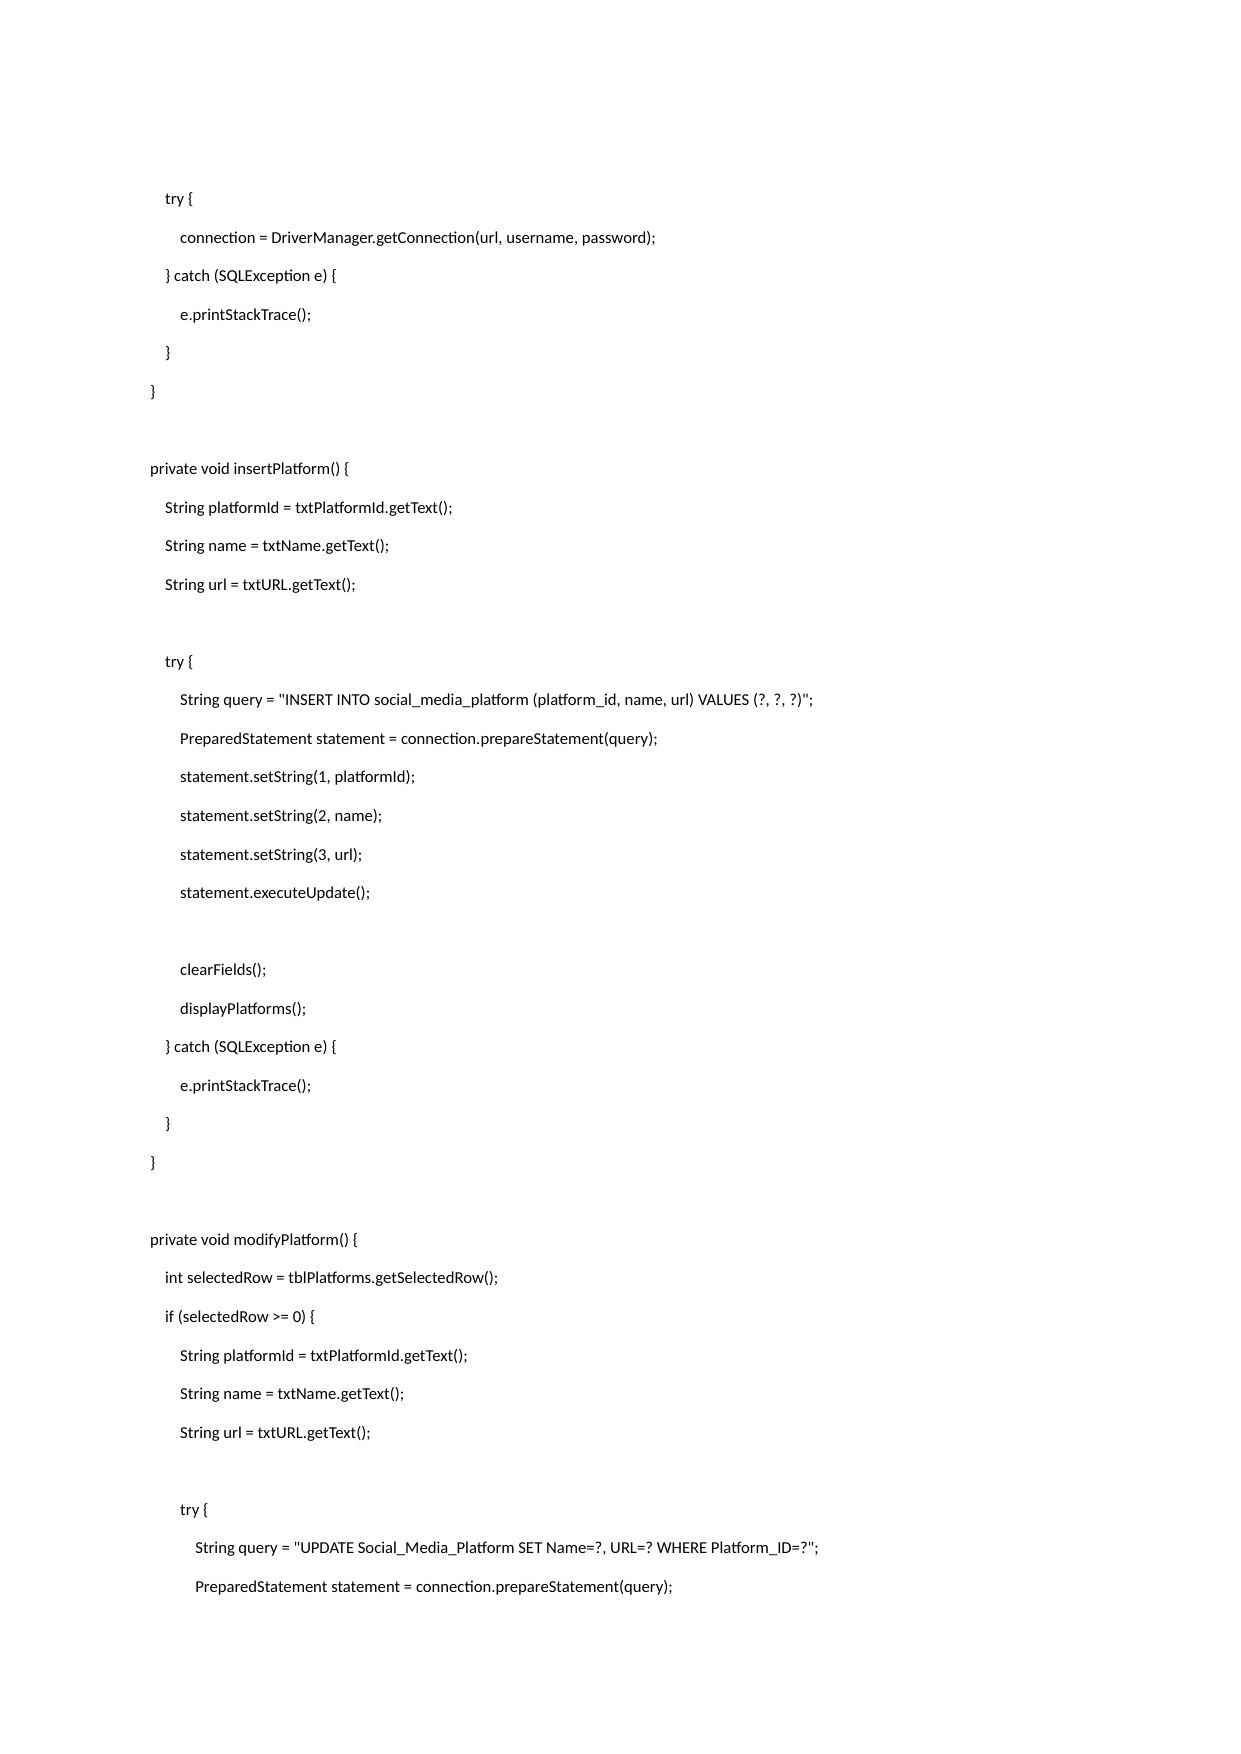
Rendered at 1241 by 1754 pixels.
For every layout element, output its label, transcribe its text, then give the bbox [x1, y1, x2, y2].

text } [150, 381, 1090, 402]
text PreparedStatement statement = connection.prepareStatement(query); [150, 1576, 1090, 1596]
text } catch (SQLException e) { [150, 266, 1090, 286]
text try { [150, 651, 1090, 671]
text statement.setString(2, name); [150, 805, 1090, 826]
text int selectedRow = tblPlatforms.getSelectedRow(); [150, 1268, 1090, 1288]
text e.printStackTrace(); [150, 1075, 1090, 1095]
text statement.setString(3, url); [150, 844, 1090, 864]
text try { [150, 1499, 1090, 1519]
text } catch (SQLException e) { [150, 1036, 1090, 1057]
text statement.executeUpdate(); [150, 882, 1090, 903]
text String query = "UPDATE Social_Media_Platform SET Name=?, URL=? WHERE Platform_ID=?"; [150, 1537, 1090, 1558]
text } [150, 1152, 1090, 1172]
text String query = "INSERT INTO social_media_platform (platform_id, name, url) VALUES (?, ?, ?)"; [150, 689, 1090, 710]
text } [150, 1113, 1090, 1134]
text String url = txtURL.getText(); [150, 1422, 1090, 1442]
text displayPlatforms(); [150, 998, 1090, 1018]
text statement.setString(1, platformId); [150, 767, 1090, 787]
text private void modifyPlatform() { [150, 1229, 1090, 1249]
text PreparedStatement statement = connection.prepareStatement(query); [150, 728, 1090, 748]
text String url = txtURL.getText(); [150, 574, 1090, 594]
text String platformId = txtPlatformId.getText(); [150, 497, 1090, 517]
text String name = txtName.getText(); [150, 535, 1090, 556]
text String platformId = txtPlatformId.getText(); [150, 1345, 1090, 1365]
text private void insertPlatform() { [150, 458, 1090, 479]
text connection = DriverManager.getConnection(url, username, password); [150, 227, 1090, 247]
text clearFields(); [150, 959, 1090, 980]
text if (selectedRow >= 0) { [150, 1306, 1090, 1327]
text String name = txtName.getText(); [150, 1383, 1090, 1404]
text e.printStackTrace(); [150, 304, 1090, 324]
text try { [150, 188, 1090, 209]
text } [150, 343, 1090, 363]
